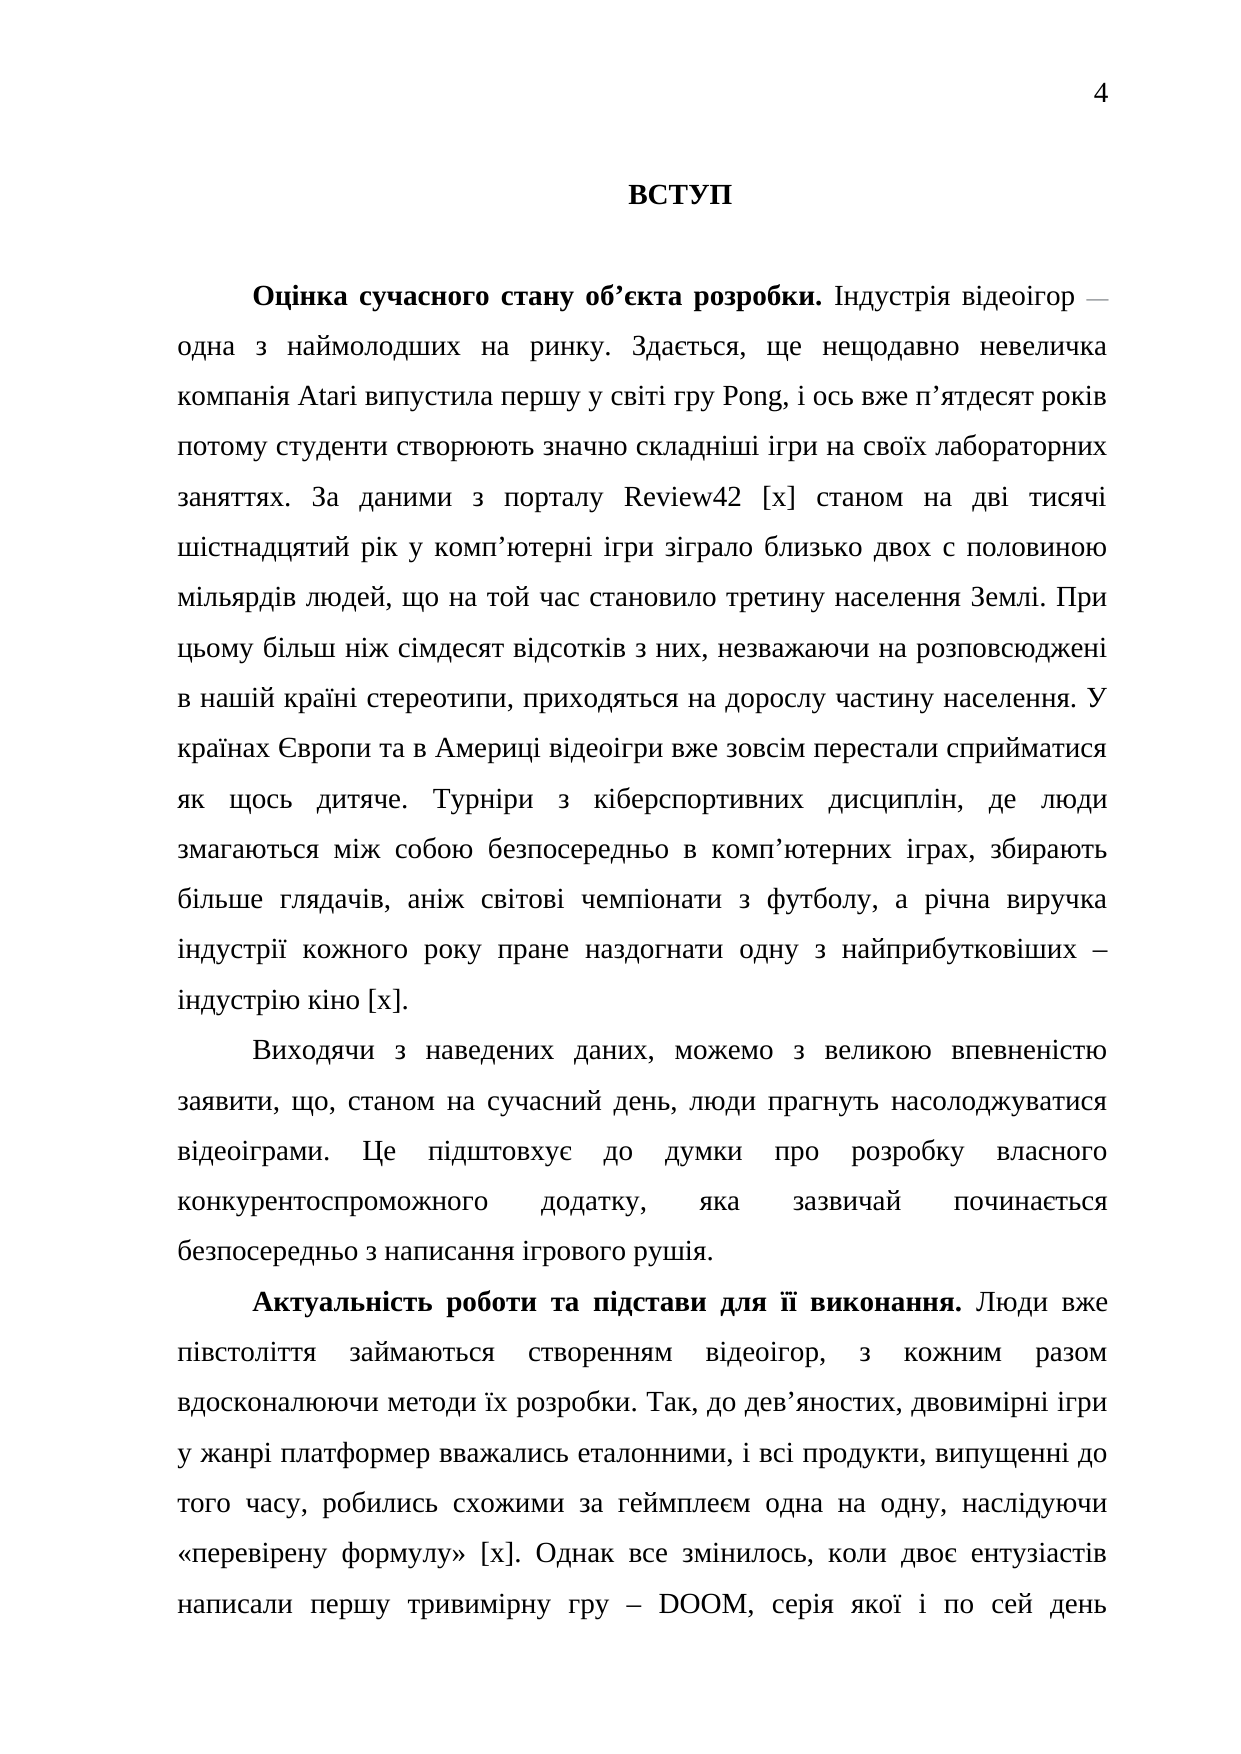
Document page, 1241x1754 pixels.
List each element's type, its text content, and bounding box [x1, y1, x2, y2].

text ВСТУП [177, 177, 1108, 211]
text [177, 1284, 1108, 1619]
text Виходячи з наведених даних, можемо з великою впевненістю заявити, що, станом на сучасний день, люди прагнуть насолоджуватися відеоіграми. Це підштовхує до думки про розробку власного конкурентоспроможного додатку, яка зазвичай починається безпосередньо з написання ігрового рушія. [177, 1032, 1108, 1267]
text Оцінка сучасного стану об’єкта розробки. Індустрія відеоігор — одна з наймолодших на ринку. Здається, ще нещодавно невеличка компанія Atari випустила першу у світі гру Pong, і ось вже п’ятдесят років потому студенти створюють значно складніші ігри на своїх лабораторних заняттях. За даними з порталу Review42 [x] станом на дві тисячі шістнадцятий рік у комп’ютерні ігри зіграло близько двох с половиною мільярдів людей, що на той час становило третину населення Землі. При цьому більш ніж сімдесят відсотків з них, незважаючи на розповсюджені в нашій країні стереотипи, приходяться на дорослу частину населення. У країнах Європи та в Америці відеоігри вже зовсім перестали сприйматися як щось дитяче. Турніри з кіберспортивних дисциплін, де люди змагаються між собою безпосередньо в комп’ютерних іграх, збирають більше глядачів, аніж світові чемпіонати з футболу, а річна виручка індустрії кожного року пране наздогнати одну з найприбутковіших – індустрію кіно [x]. [177, 278, 1108, 1016]
